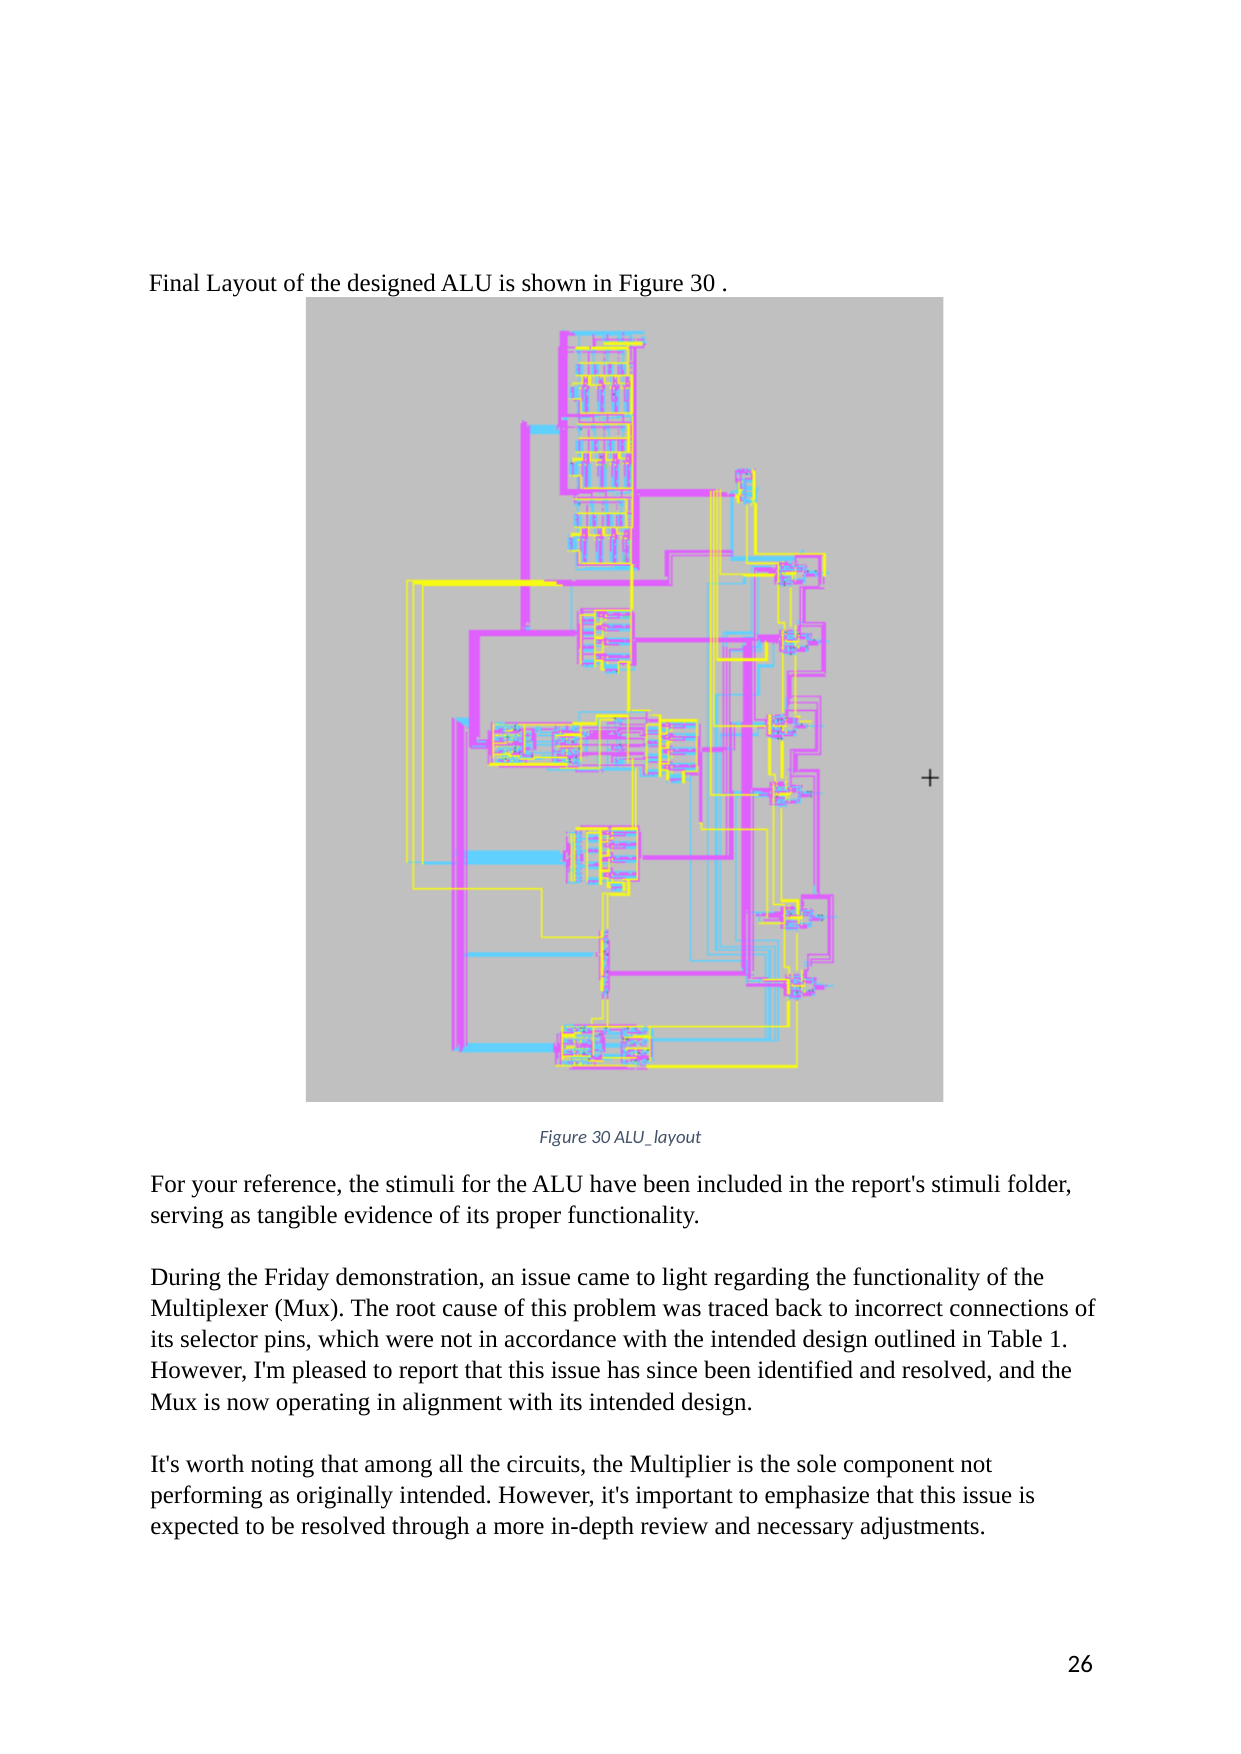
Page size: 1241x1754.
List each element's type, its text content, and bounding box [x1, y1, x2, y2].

text It's worth noting that among all the circuits, the Multiplier is the sole component not performing as originally intended. However, it's important to emphasize that this issue is expected to be resolved through a more in-depth review and necessary adjustments. [150, 1449, 1099, 1539]
picture [305, 297, 944, 1102]
text During the Friday demonstration, an issue came to light regarding the functionality of the Multiplexer (Mux). The root cause of this problem was traced back to incorrect connections of its selector pins, which were not in accordance with the intended design outlined in Table 1. However, I'm pleased to report that this issue has since been identified and resolved, and the Mux is now operating in alignment with its intended design. [150, 1262, 1099, 1415]
text Final Layout of the designed ALU is shown in Figure 30 . [148, 268, 1091, 297]
text For your reference, the stimuli for the ALU have been included in the report's stimuli folder, serving as tangible evidence of its proper functionality. [150, 1169, 1099, 1229]
text Figure 30 ALU_layout [150, 1126, 1091, 1148]
